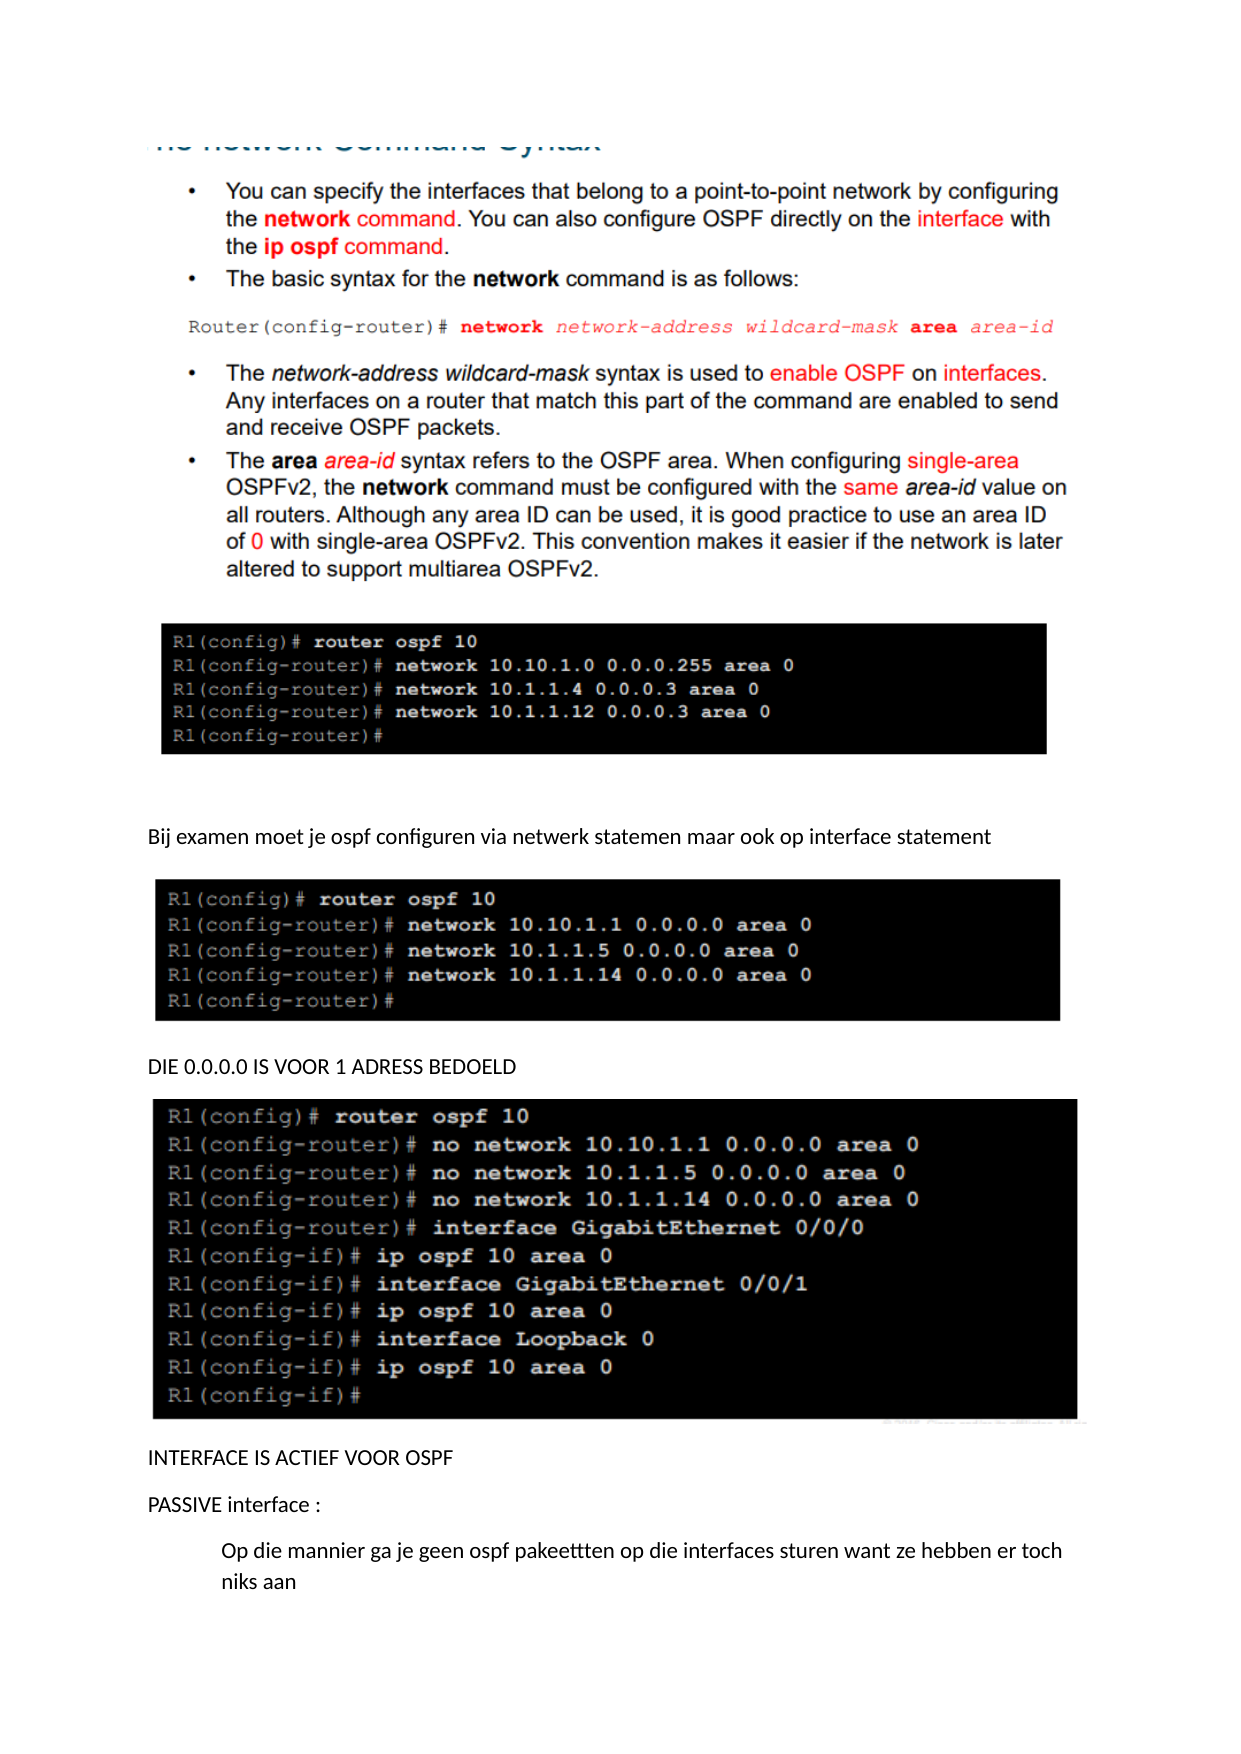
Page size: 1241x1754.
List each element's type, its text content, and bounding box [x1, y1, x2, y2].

text PASSIVE interface : [148, 1490, 1093, 1518]
picture [147, 1099, 1087, 1424]
picture [147, 613, 1093, 757]
text DIE 0.0.0.0 IS VOOR 1 ADRESS BEDOELD [148, 1052, 1093, 1080]
text Op die mannier ga je geen ospf pakeettten op die interfaces sturen want ze hebben er toch niks aan [221, 1537, 1093, 1595]
text INTERFACE IS ACTIEF VOOR OSPF [148, 1443, 1093, 1471]
picture [147, 147, 1093, 595]
text Bij examen moet je ospf configuren via netwerk statemen maar ook op interface statement [148, 822, 1093, 850]
picture [147, 868, 1093, 1034]
